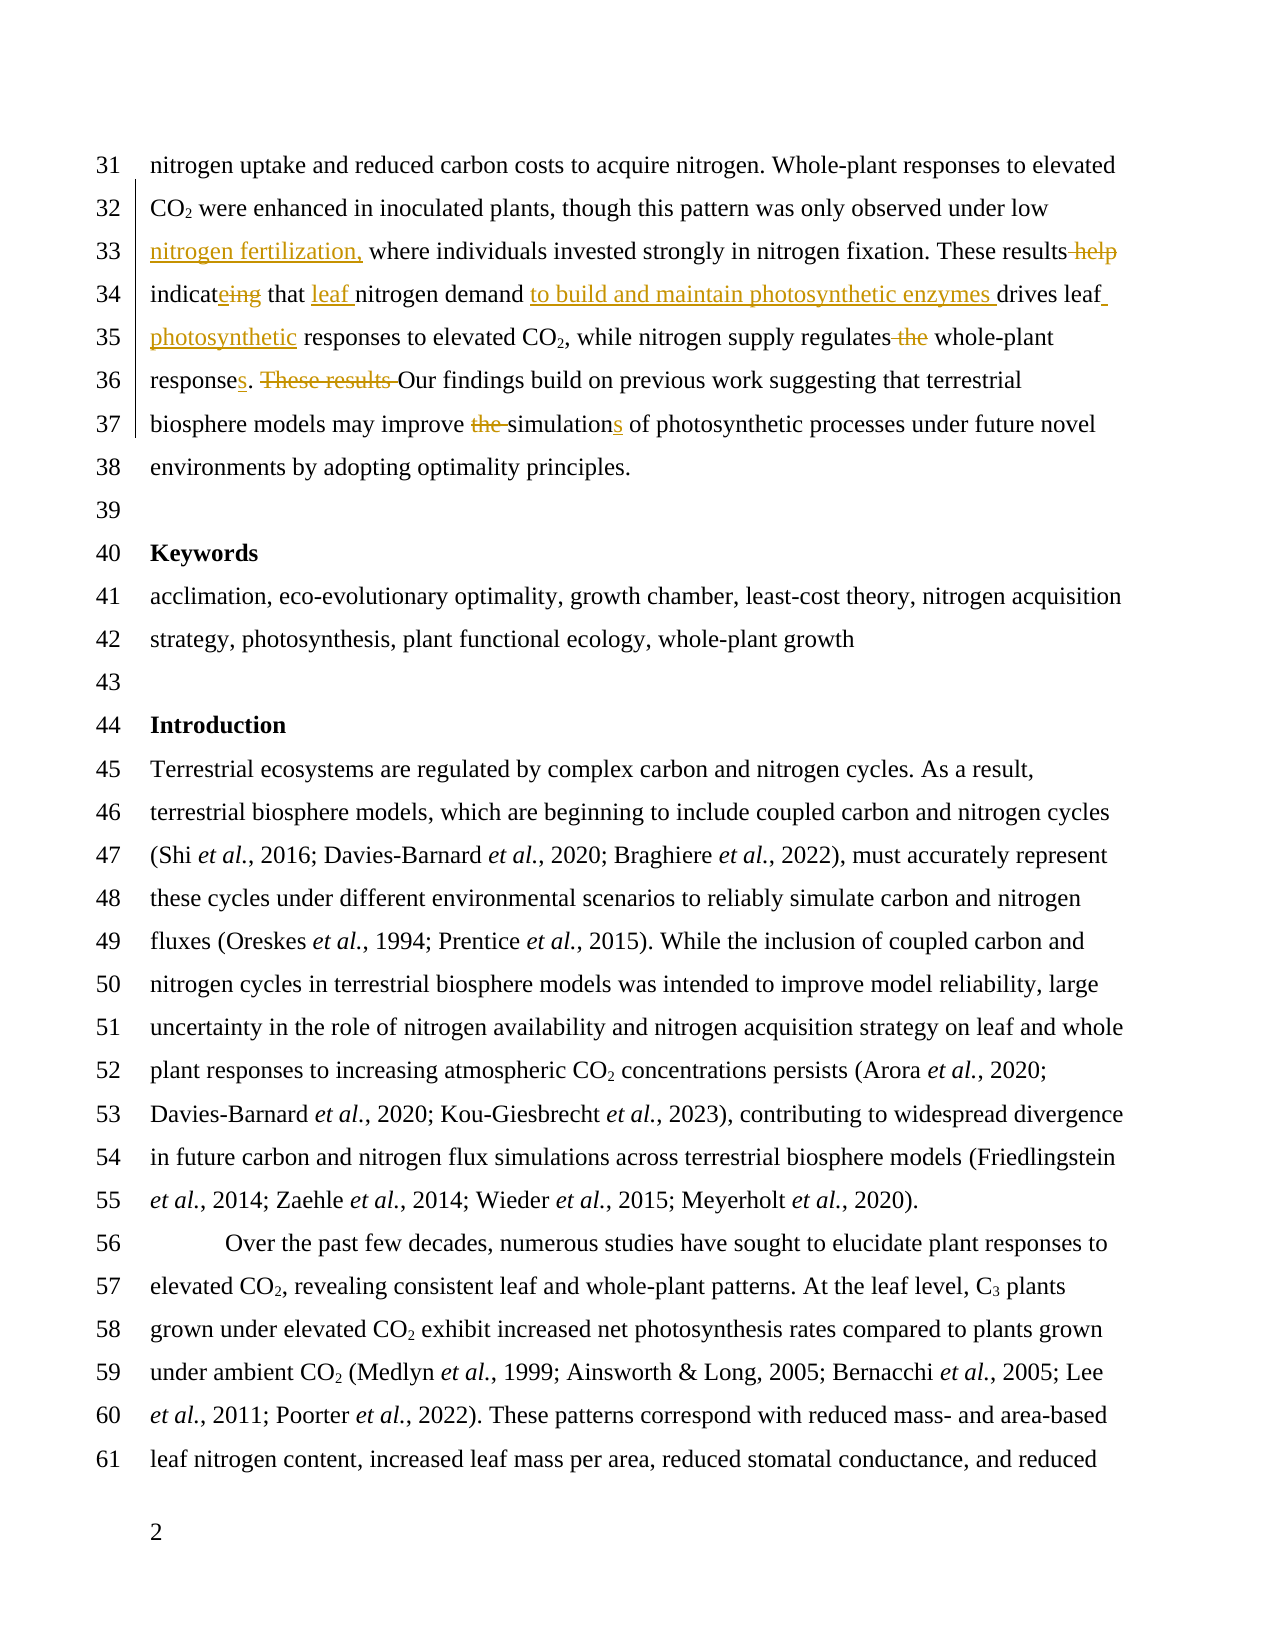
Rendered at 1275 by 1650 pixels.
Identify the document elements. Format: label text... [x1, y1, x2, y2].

text Keywords [150, 538, 1125, 567]
text Introduction [150, 711, 1125, 739]
text Terrestrial ecosystems are regulated by complex carbon and nitrogen cycles. As a result, terrestrial biosphere models, which are beginning to include coupled carbon and nitrogen cycles (Shi et al., 2016; Davies-Barnard et al., 2020; Braghiere et al., 2022), must accurately represent these cycles under different environmental scenarios to reliably simulate carbon and nitrogen fluxes (Oreskes et al., 1994; Prentice et al., 2015). While the inclusion of coupled carbon and nitrogen cycles in terrestrial biosphere models was intended to improve model reliability, large uncertainty in the role of nitrogen availability and nitrogen acquisition strategy on leaf and whole plant responses to increasing atmospheric CO2 concentrations persists (Arora et al., 2020; Davies-Barnard et al., 2020; Kou-Giesbrecht et al., 2023), contributing to widespread divergence in future carbon and nitrogen flux simulations across terrestrial biosphere models (Friedlingstein et al., 2014; Zaehle et al., 2014; Wieder et al., 2015; Meyerholt et al., 2020). [150, 754, 1125, 1214]
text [150, 1228, 1125, 1472]
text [150, 150, 1125, 481]
text acclimation, eco-evolutionary optimality, growth chamber, least-cost theory, nitrogen acquisition strategy, photosynthesis, plant functional ecology, whole-plant growth [150, 581, 1125, 653]
